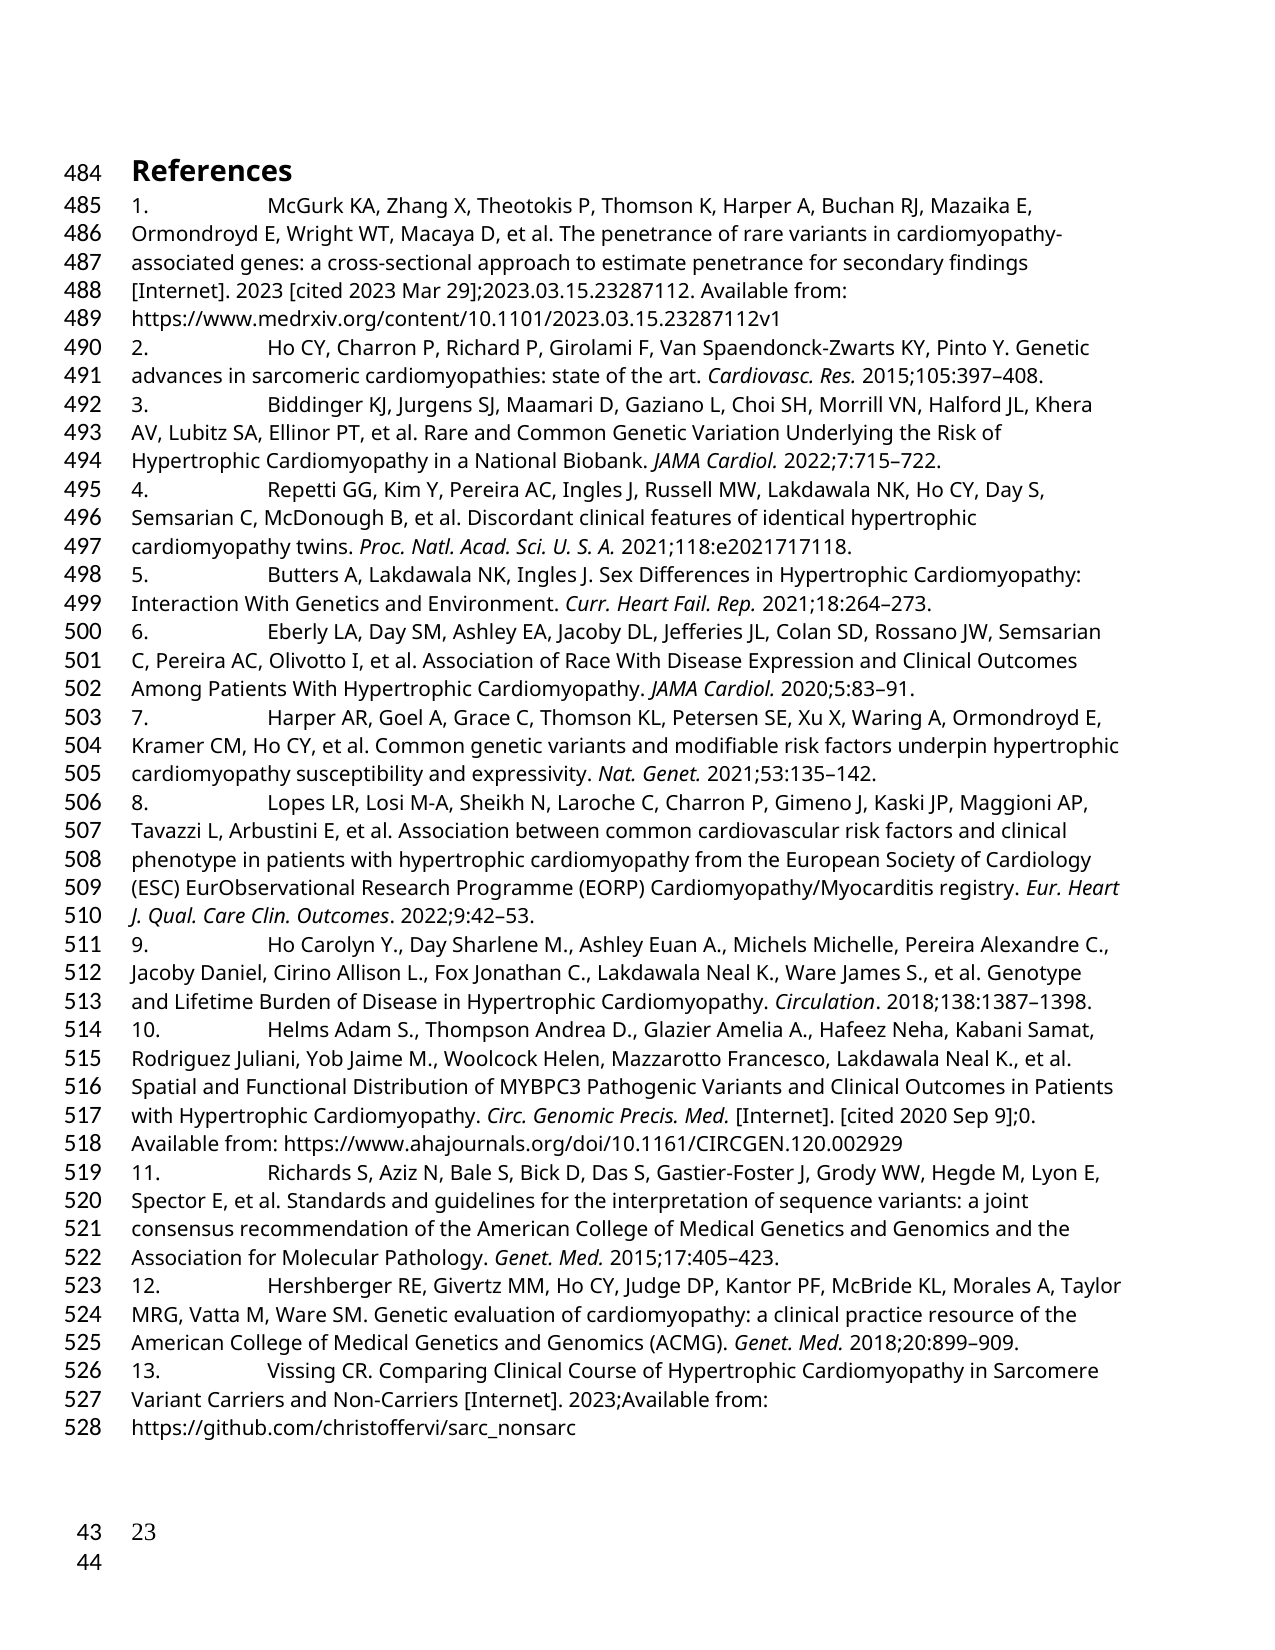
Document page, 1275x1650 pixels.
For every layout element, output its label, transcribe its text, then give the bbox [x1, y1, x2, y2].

text 9. Ho Carolyn Y., Day Sharlene M., Ashley Euan A., Michels Michelle, Pereira Alexandre C., Jacoby Daniel, Cirino Allison L., Fox Jonathan C., Lakdawala Neal K., Ware James S., et al. Genotype and Lifetime Burden of Disease in Hypertrophic Cardiomyopathy. Circulation. 2018;138:1387–1398. [131, 930, 1125, 1015]
text 4. Repetti GG, Kim Y, Pereira AC, Ingles J, Russell MW, Lakdawala NK, Ho CY, Day S, Semsarian C, McDonough B, et al. Discordant clinical features of identical hypertrophic cardiomyopathy twins. Proc. Natl. Acad. Sci. U. S. A. 2021;118:e2021717118. [131, 475, 1125, 560]
text 2. Ho CY, Charron P, Richard P, Girolami F, Van Spaendonck-Zwarts KY, Pinto Y. Genetic advances in sarcomeric cardiomyopathies: state of the art. Cardiovasc. Res. 2015;105:397–408. [131, 333, 1125, 390]
text 12. Hershberger RE, Givertz MM, Ho CY, Judge DP, Kantor PF, McBride KL, Morales A, Taylor MRG, Vatta M, Ware SM. Genetic evaluation of cardiomyopathy: a clinical practice resource of the American College of Medical Genetics and Genomics (ACMG). Genet. Med. 2018;20:899–909. [131, 1271, 1125, 1357]
text 5. Butters A, Lakdawala NK, Ingles J. Sex Differences in Hypertrophic Cardiomyopathy: Interaction With Genetics and Environment. Curr. Heart Fail. Rep. 2021;18:264–273. [131, 560, 1125, 617]
text 1. McGurk KA, Zhang X, Theotokis P, Thomson K, Harper A, Buchan RJ, Mazaika E, Ormondroyd E, Wright WT, Macaya D, et al. The penetrance of rare variants in cardiomyopathy-associated genes: a cross-sectional approach to estimate penetrance for secondary findings [Internet]. 2023 [cited 2023 Mar 29];2023.03.15.23287112. Available from: https://www.medrxiv.org/content/10.1101/2023.03.15.23287112v1 [131, 190, 1125, 333]
text 10. Helms Adam S., Thompson Andrea D., Glazier Amelia A., Hafeez Neha, Kabani Samat, Rodriguez Juliani, Yob Jaime M., Woolcock Helen, Mazzarotto Francesco, Lakdawala Neal K., et al. Spatial and Functional Distribution of MYBPC3 Pathogenic Variants and Clinical Outcomes in Patients with Hypertrophic Cardiomyopathy. Circ. Genomic Precis. Med. [Internet]. [cited 2020 Sep 9];0. Available from: https://www.ahajournals.org/doi/10.1161/CIRCGEN.120.002929 [131, 1015, 1125, 1158]
text 11. Richards S, Aziz N, Bale S, Bick D, Das S, Gastier-Foster J, Grody WW, Hegde M, Lyon E, Spector E, et al. Standards and guidelines for the interpretation of sequence variants: a joint consensus recommendation of the American College of Medical Genetics and Genomics and the Association for Molecular Pathology. Genet. Med. 2015;17:405–423. [131, 1158, 1125, 1271]
text 7. Harper AR, Goel A, Grace C, Thomson KL, Petersen SE, Xu X, Waring A, Ormondroyd E, Kramer CM, Ho CY, et al. Common genetic variants and modifiable risk factors underpin hypertrophic cardiomyopathy susceptibility and expressivity. Nat. Genet. 2021;53:135–142. [131, 703, 1125, 788]
text 13. Vissing CR. Comparing Clinical Course of Hypertrophic Cardiomyopathy in Sarcomere Variant Carriers and Non-Carriers [Internet]. 2023;Available from: https://github.com/christoffervi/sarc_nonsarc [131, 1357, 1125, 1442]
text 3. Biddinger KJ, Jurgens SJ, Maamari D, Gaziano L, Choi SH, Morrill VN, Halford JL, Khera AV, Lubitz SA, Ellinor PT, et al. Rare and Common Genetic Variation Underlying the Risk of Hypertrophic Cardiomyopathy in a National Biobank. JAMA Cardiol. 2022;7:715–722. [131, 390, 1125, 475]
text 6. Eberly LA, Day SM, Ashley EA, Jacoby DL, Jefferies JL, Colan SD, Rossano JW, Semsarian C, Pereira AC, Olivotto I, et al. Association of Race With Disease Expression and Clinical Outcomes Among Patients With Hypertrophic Cardiomyopathy. JAMA Cardiol. 2020;5:83–91. [131, 617, 1125, 703]
text References [131, 150, 1125, 190]
text 8. Lopes LR, Losi M-A, Sheikh N, Laroche C, Charron P, Gimeno J, Kaski JP, Maggioni AP, Tavazzi L, Arbustini E, et al. Association between common cardiovascular risk factors and clinical phenotype in patients with hypertrophic cardiomyopathy from the European Society of Cardiology (ESC) EurObservational Research Programme (EORP) Cardiomyopathy/Myocarditis registry. Eur. Heart J. Qual. Care Clin. Outcomes. 2022;9:42–53. [131, 788, 1125, 930]
